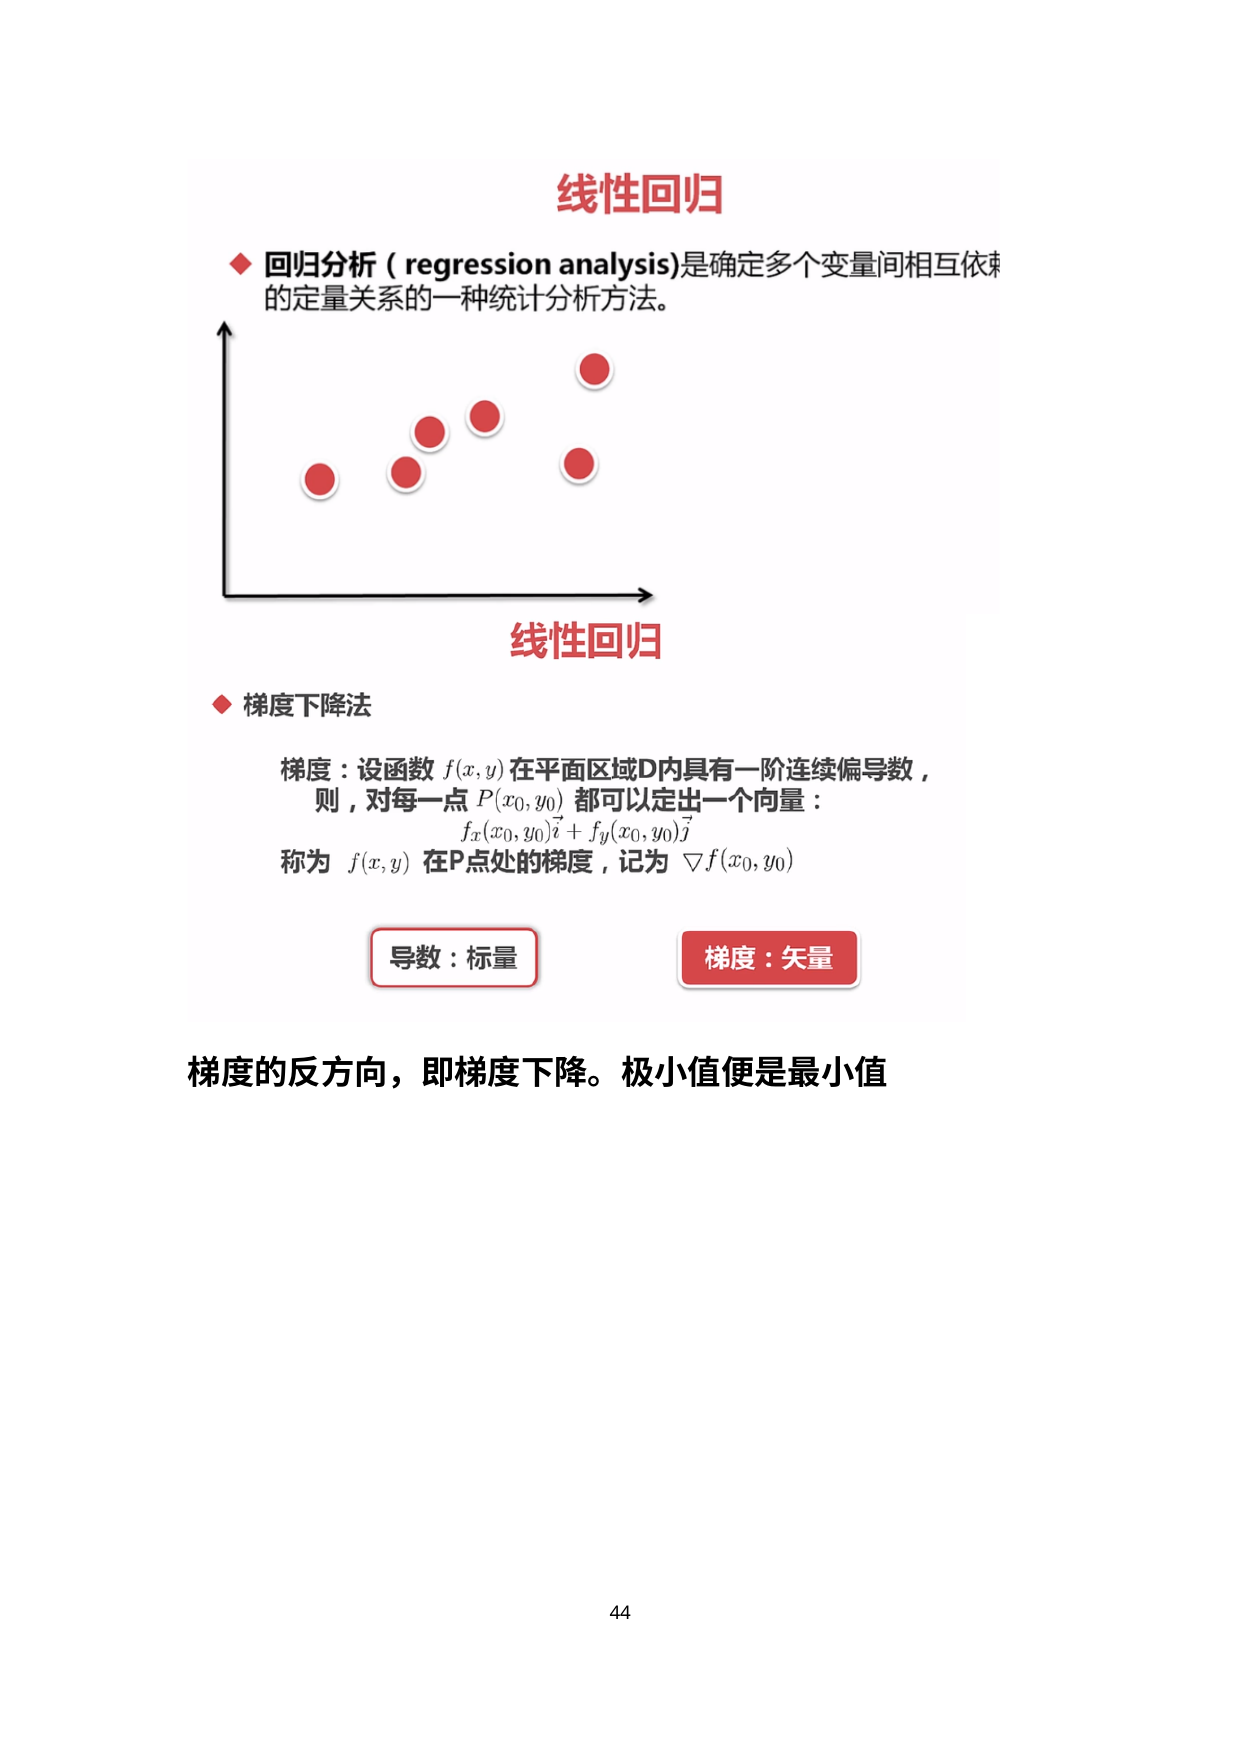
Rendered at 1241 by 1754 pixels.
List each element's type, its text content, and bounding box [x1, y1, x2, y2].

text 梯度的反方向，即梯度下降。极小值便是最小值 [187, 1037, 1053, 1102]
picture [187, 159, 1000, 1022]
